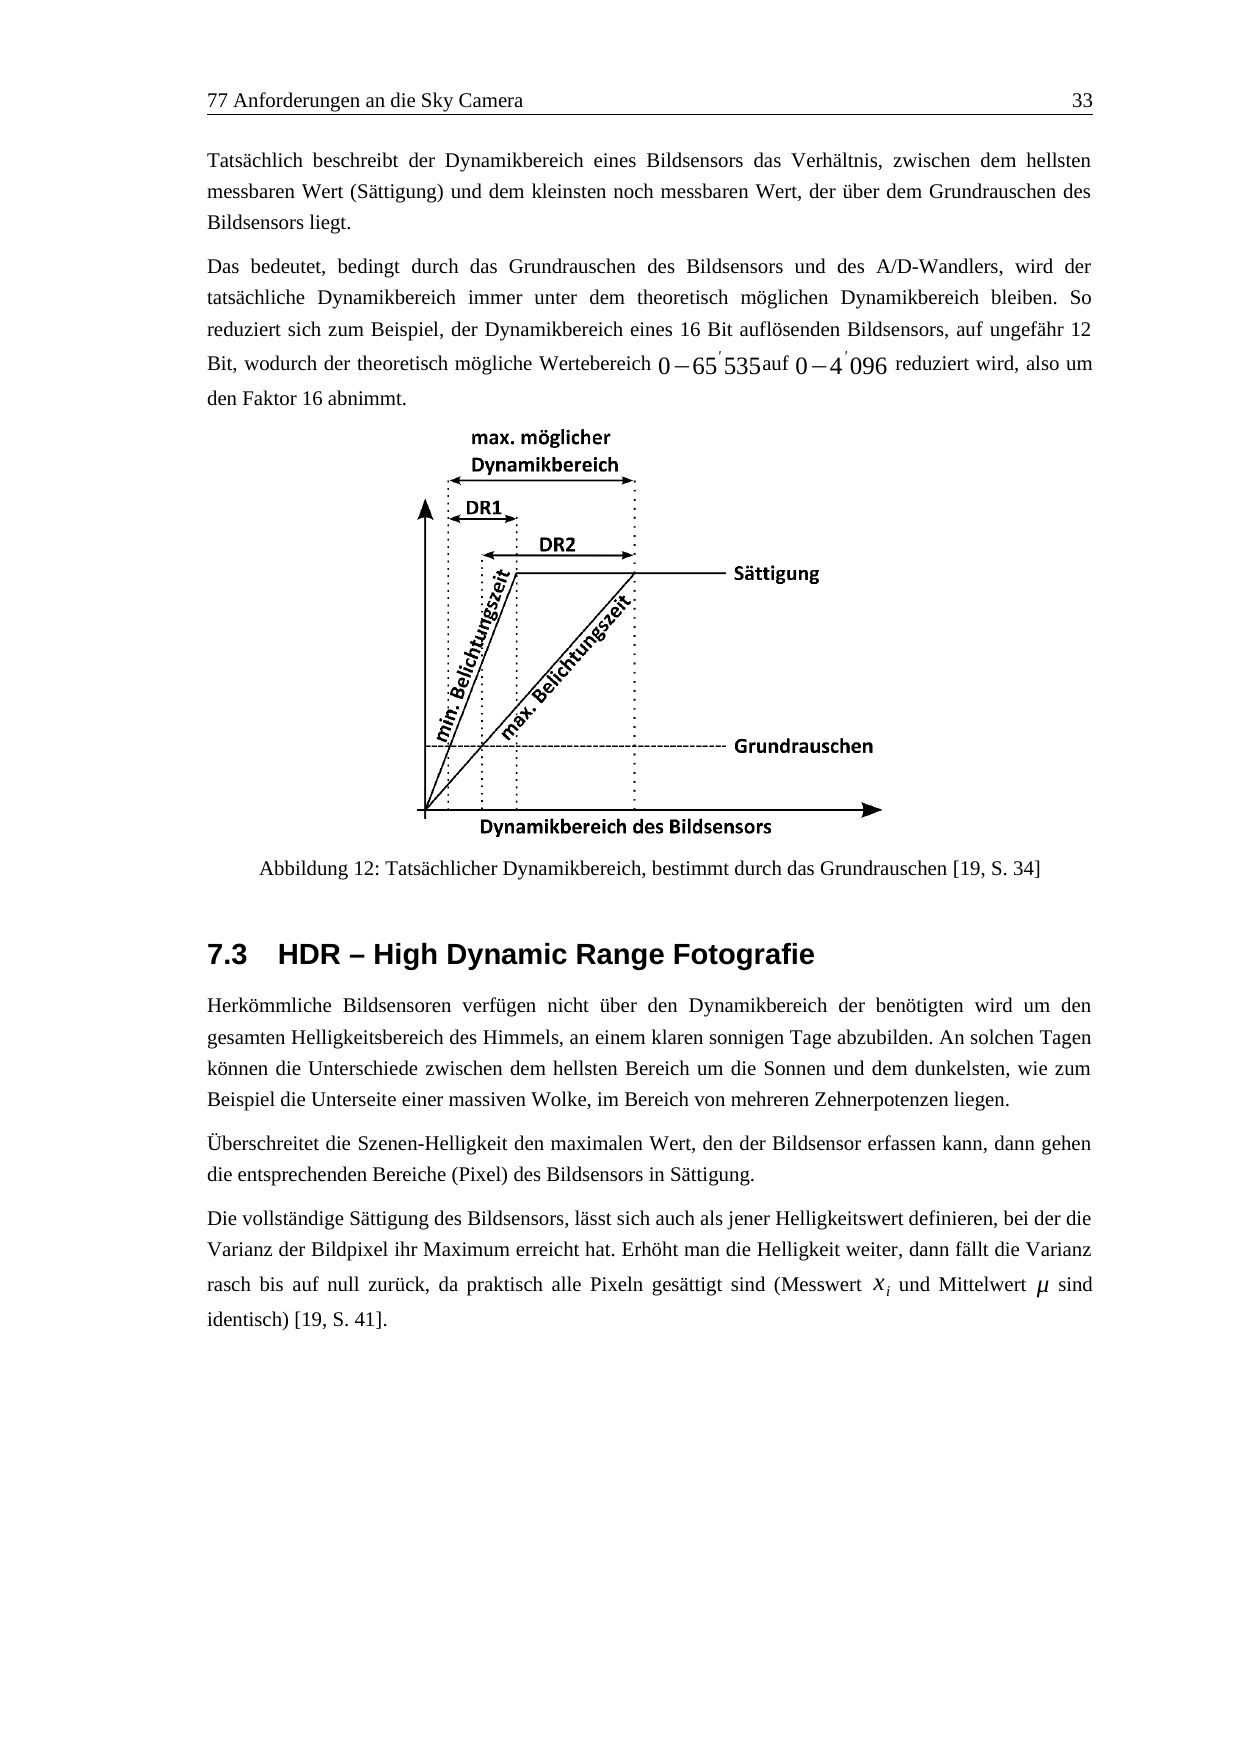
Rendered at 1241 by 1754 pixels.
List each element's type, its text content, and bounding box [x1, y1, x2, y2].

text Herkömmliche Bildsensoren verfügen nicht über den Dynamikbereich der benötigten wird um den gesamten Helligkeitsbereich des Himmels, an einem klaren sonnigen Tage abzubilden. An solchen Tagen können die Unterschiede zwischen dem hellsten Bereich um die Sonnen und dem dunkelsten, wie zum Beispiel die Unterseite einer massiven Wolke, im Bereich von mehreren Zehnerpotenzen liegen. [207, 993, 1093, 1111]
text Abbildung 12: Tatsächlicher Dynamikbereich, bestimmt durch das Grundrauschen [19, S. 34] [207, 856, 1093, 880]
picture [417, 429, 883, 837]
text Die vollständige Sättigung des Bildsensors, lässt sich auch als jener Helligkeitswert definieren, bei der die Varianz der Bildpixel ihr Maximum erreicht hat. Erhöht man die Helligkeit weiter, dann fällt die Varianz rasch bis auf null zurück, da praktisch alle Pixeln gesättigt sind (Messwert und Mittelwert sind identisch) [19, S. 41]. [207, 1206, 1093, 1331]
text Überschreitet die Szenen-Helligkeit den maximalen Wert, den der Bildsensor erfassen kann, dann gehen die entsprechenden Bereiche (Pixel) des Bildsensors in Sättigung. [207, 1131, 1093, 1186]
text Das bedeutet, bedingt durch das Grundrauschen des Bildsensors und des A/D-Wandlers, wird der tatsächliche Dynamikbereich immer unter dem theoretisch möglichen Dynamikbereich bleiben. So reduziert sich zum Beispiel, der Dynamikbereich eines 16 Bit auflösenden Bildsensors, auf ungefähr 12 Bit, wodurch der theoretisch mögliche Wertebereich auf reduziert wird, also um den Faktor 16 abnimmt. [207, 254, 1093, 410]
text Tatsächlich beschreibt der Dynamikbereich eines Bildsensors das Verhältnis, zwischen dem hellsten messbaren Wert (Sättigung) und dem kleinsten noch messbaren Wert, der über dem Grundrauschen des Bildsensors liegt. [207, 148, 1093, 234]
subtitle HDR – High Dynamic Range Fotografie [207, 937, 1093, 971]
